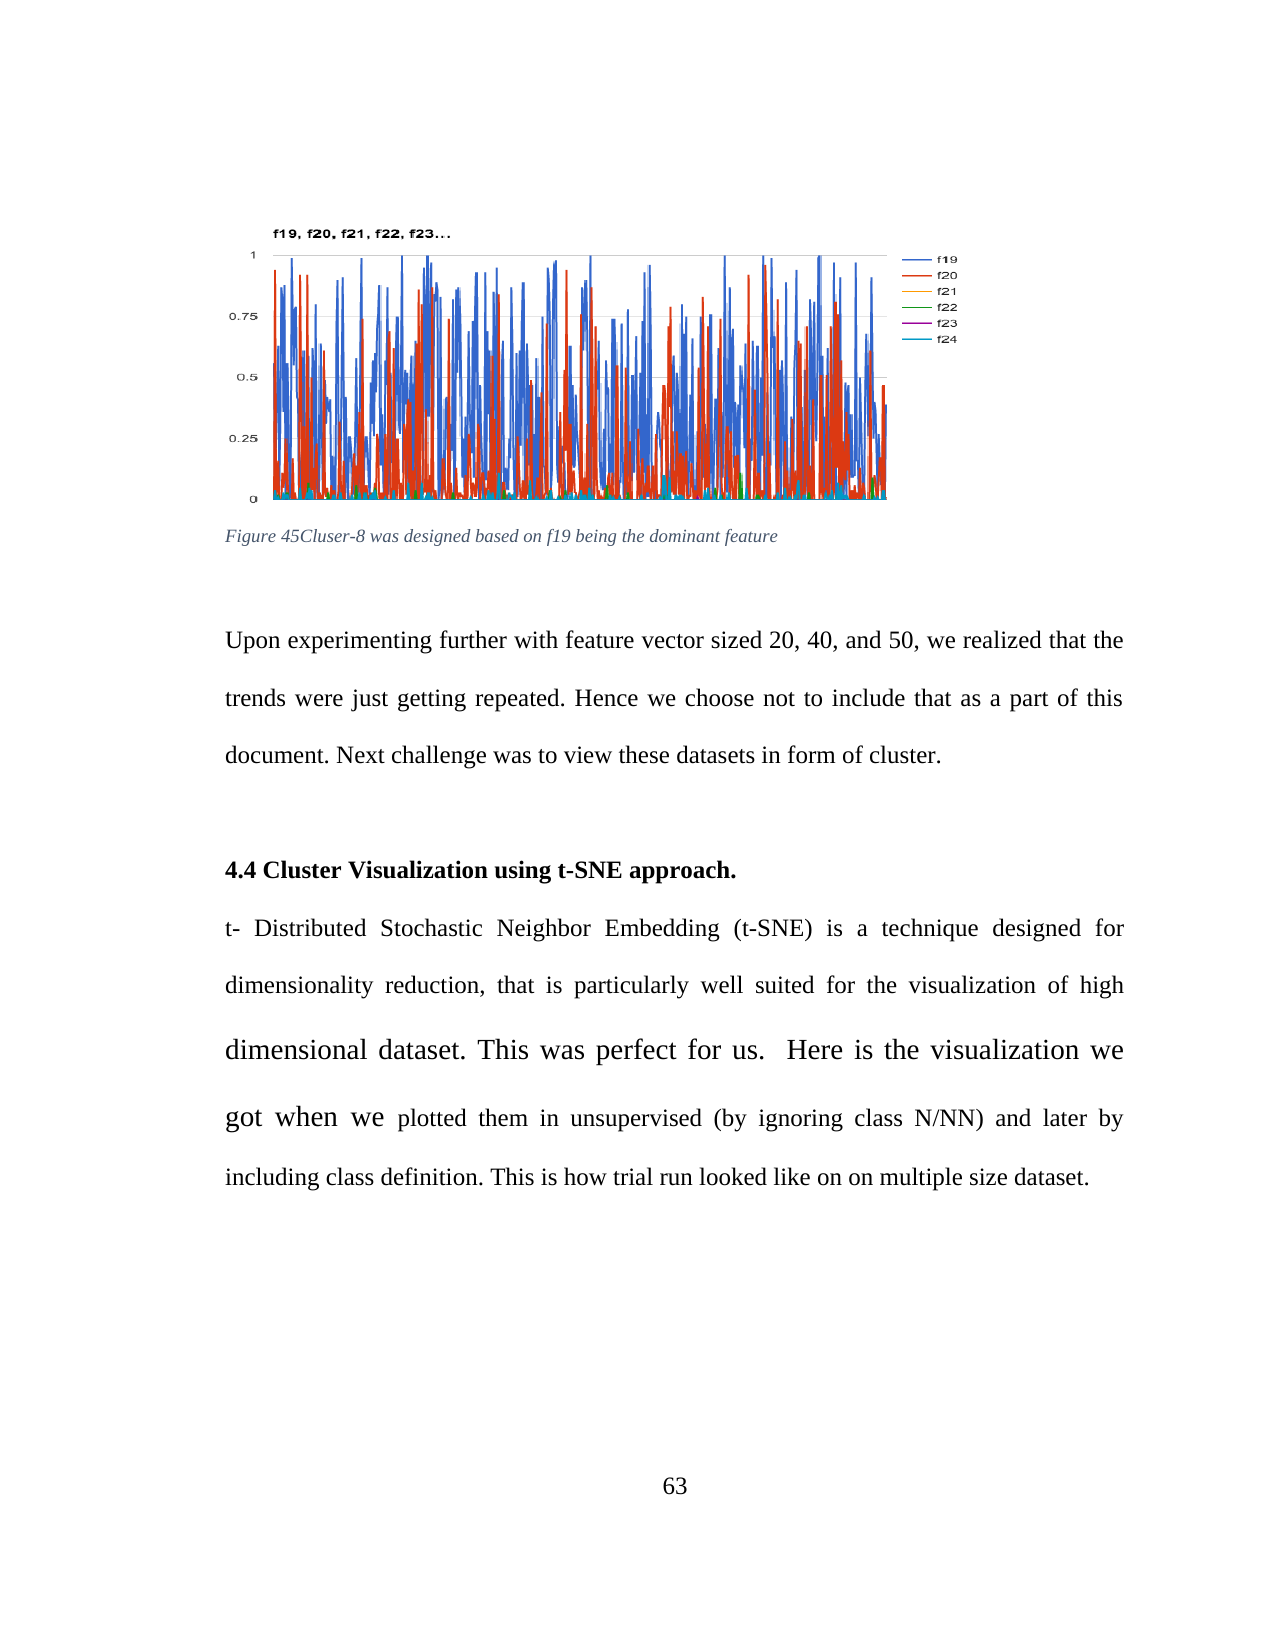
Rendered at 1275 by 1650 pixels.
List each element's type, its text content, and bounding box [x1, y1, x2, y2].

text Upon experimenting further with feature vector sized 20, 40, and 50, we realized that the trends were just getting repeated. Hence we choose not to include that as a part of this document. Next challenge was to view these datasets in form of cluster. [225, 625, 1125, 769]
text t- Distributed Stochastic Neighbor Embedding (t-SNE) is a technique designed for dimensionality reduction, that is particularly well suited for the visualization of high dimensional dataset. This was perfect for us. Here is the visualization we got when we plotted them in unsupervised (by ignoring class N/NN) and later by including class definition. This is how trial run looked like on on multiple size dataset. [225, 913, 1125, 1191]
text 4.4 Cluster Visualization using t-SNE approach. [225, 855, 1125, 884]
picture [225, 207, 1041, 526]
